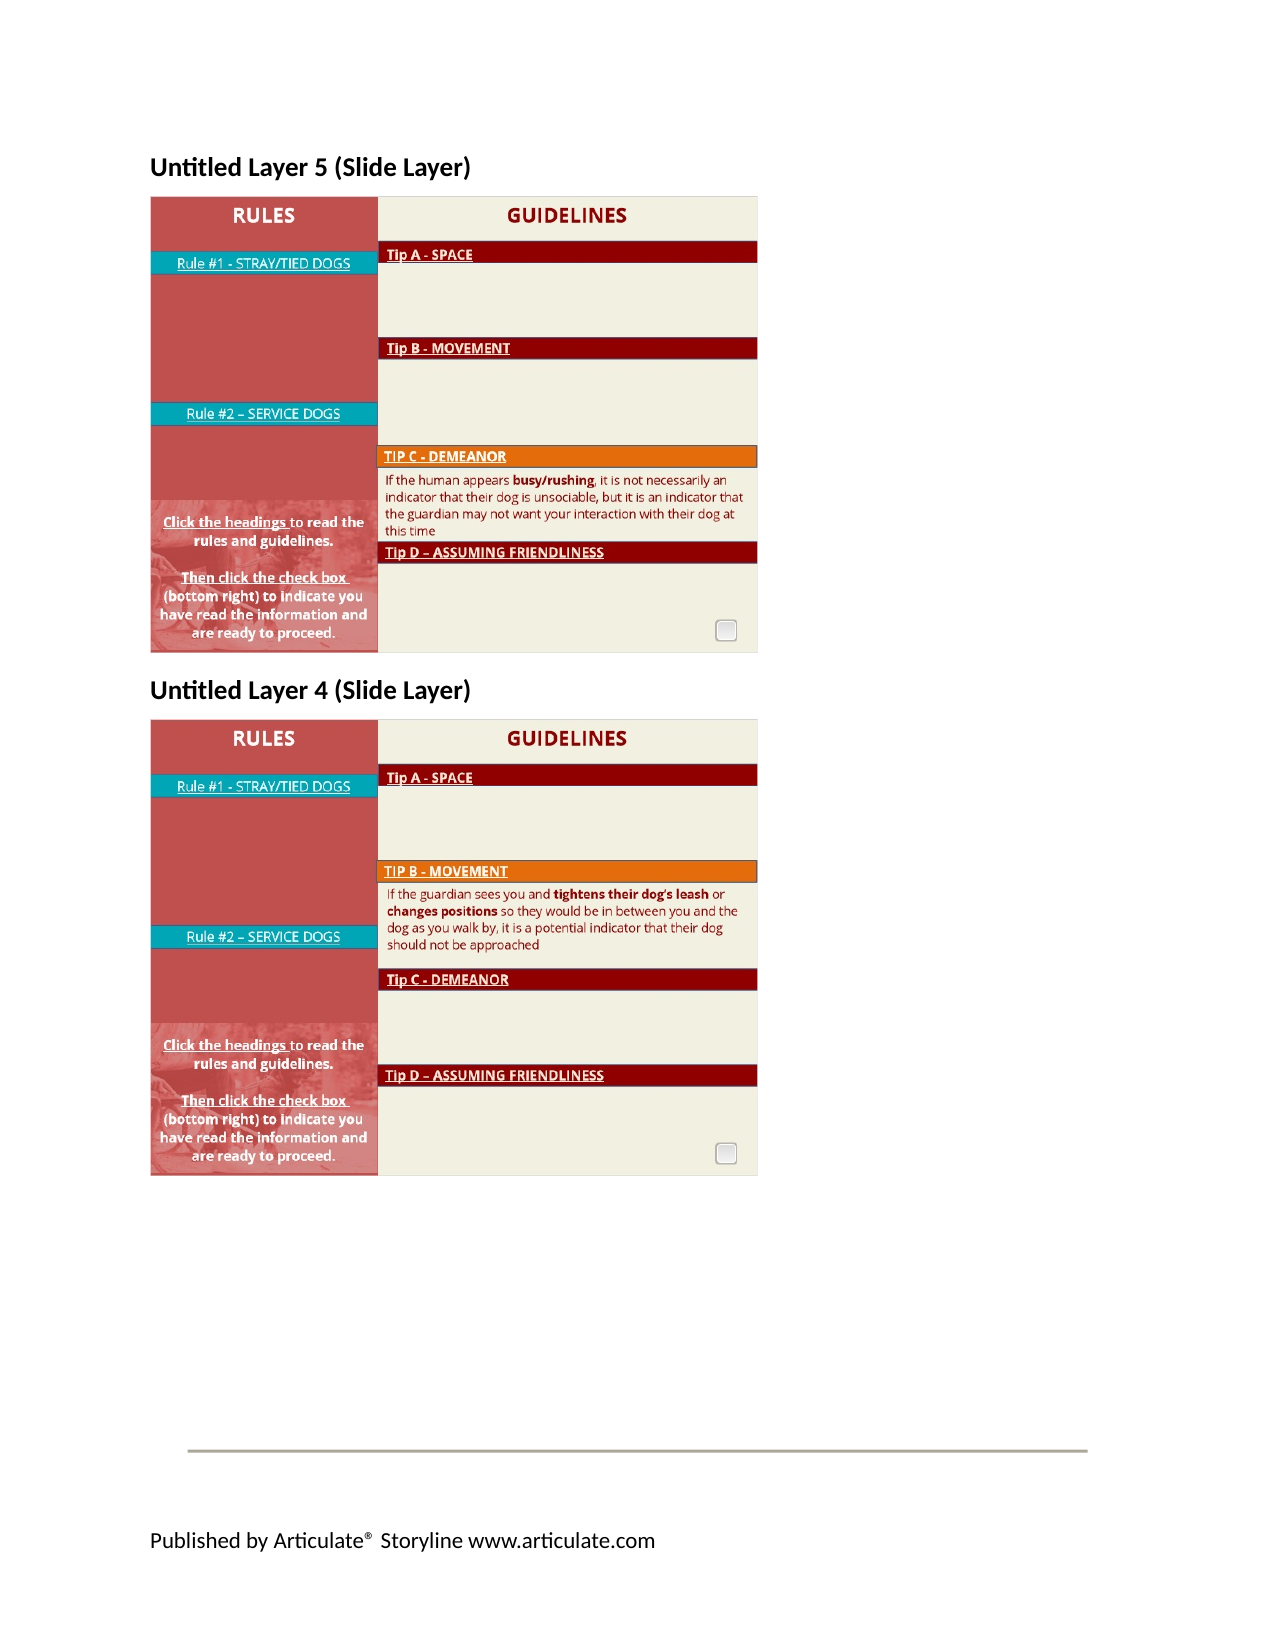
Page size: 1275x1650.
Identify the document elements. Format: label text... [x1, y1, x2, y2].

subtitle Untitled Layer 4 (Slide Layer) [150, 673, 1125, 706]
subtitle Untitled Layer 5 (Slide Layer) [150, 150, 1125, 183]
